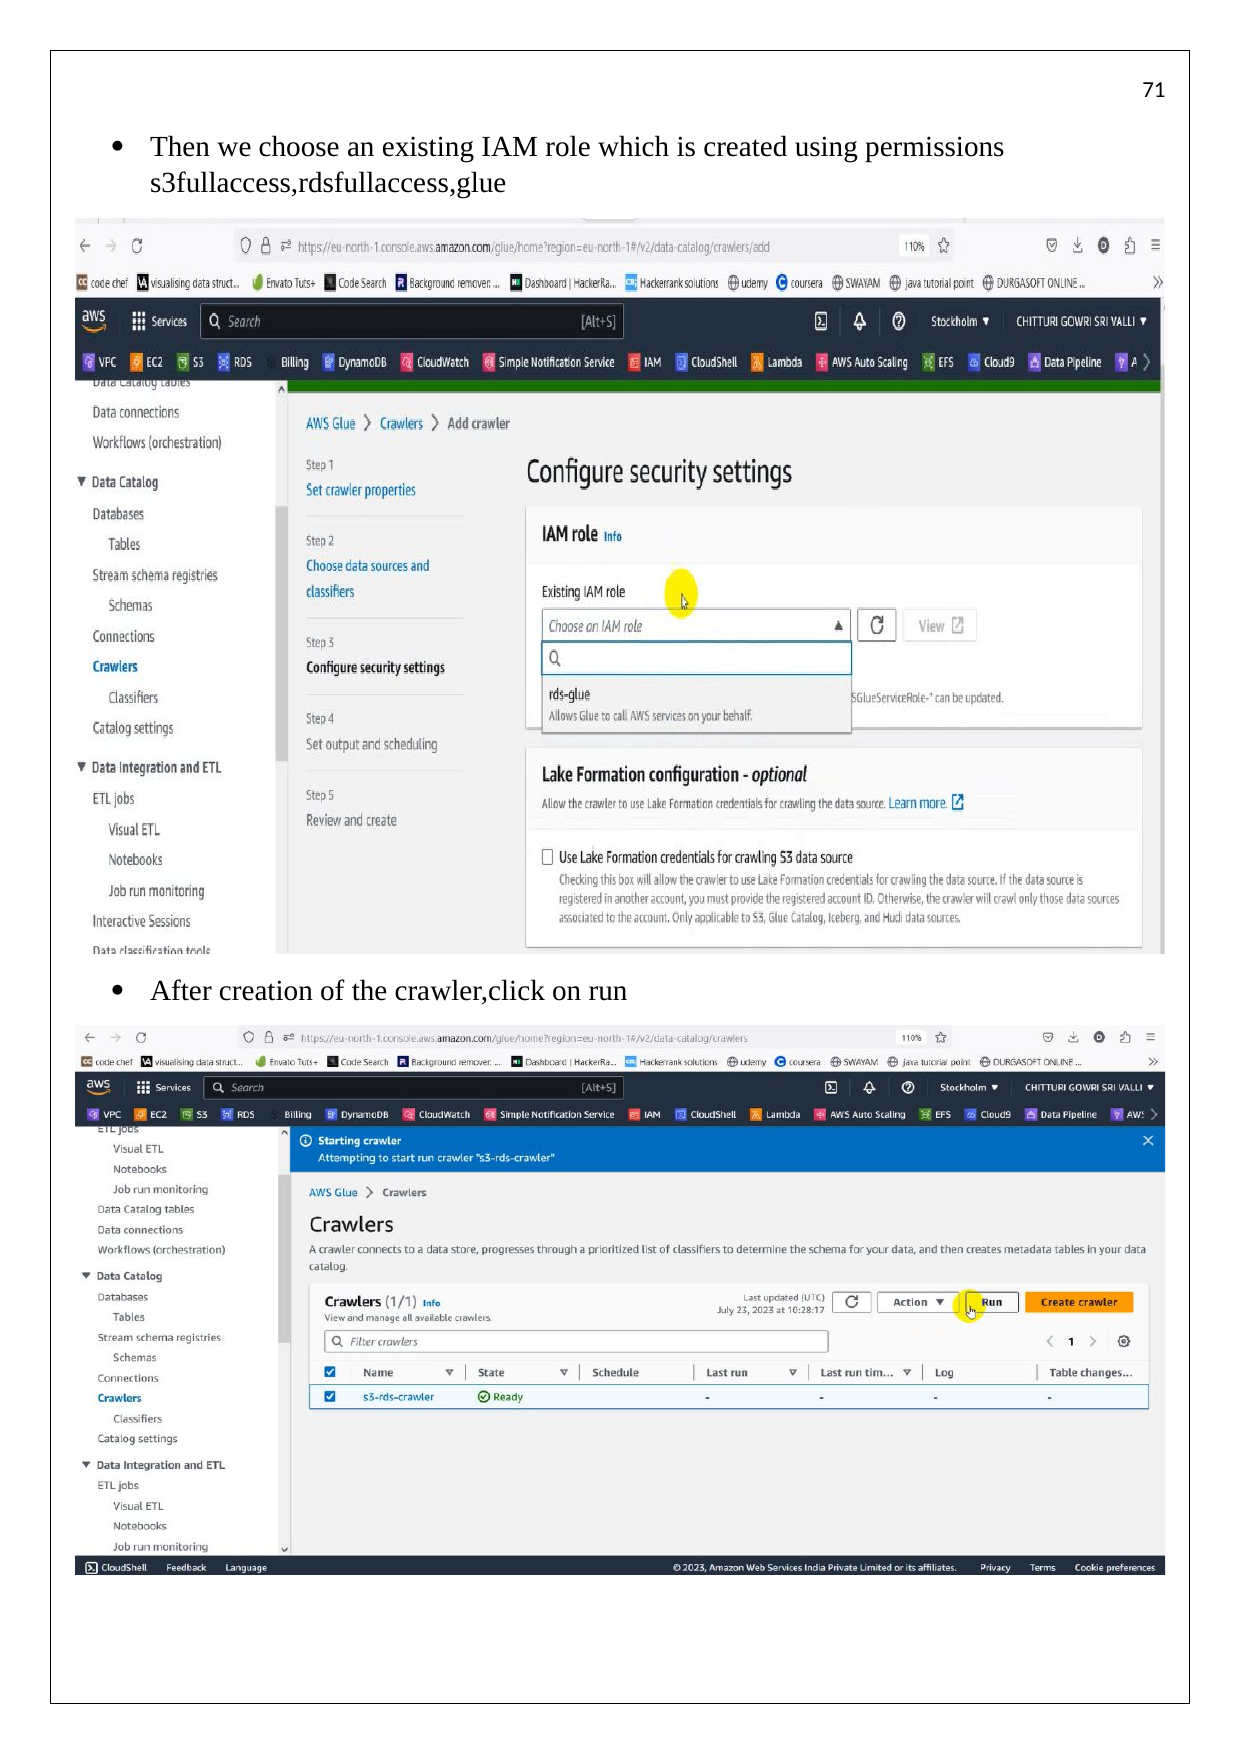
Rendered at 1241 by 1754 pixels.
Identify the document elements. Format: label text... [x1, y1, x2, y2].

picture [75, 218, 1165, 954]
list Then we choose an existing IAM role which is created using permissions s3fullaccess,rdsfullaccess,glue [112, 129, 1165, 199]
list After creation of the crawler,click on run [112, 973, 1165, 1007]
picture [75, 1025, 1166, 1575]
